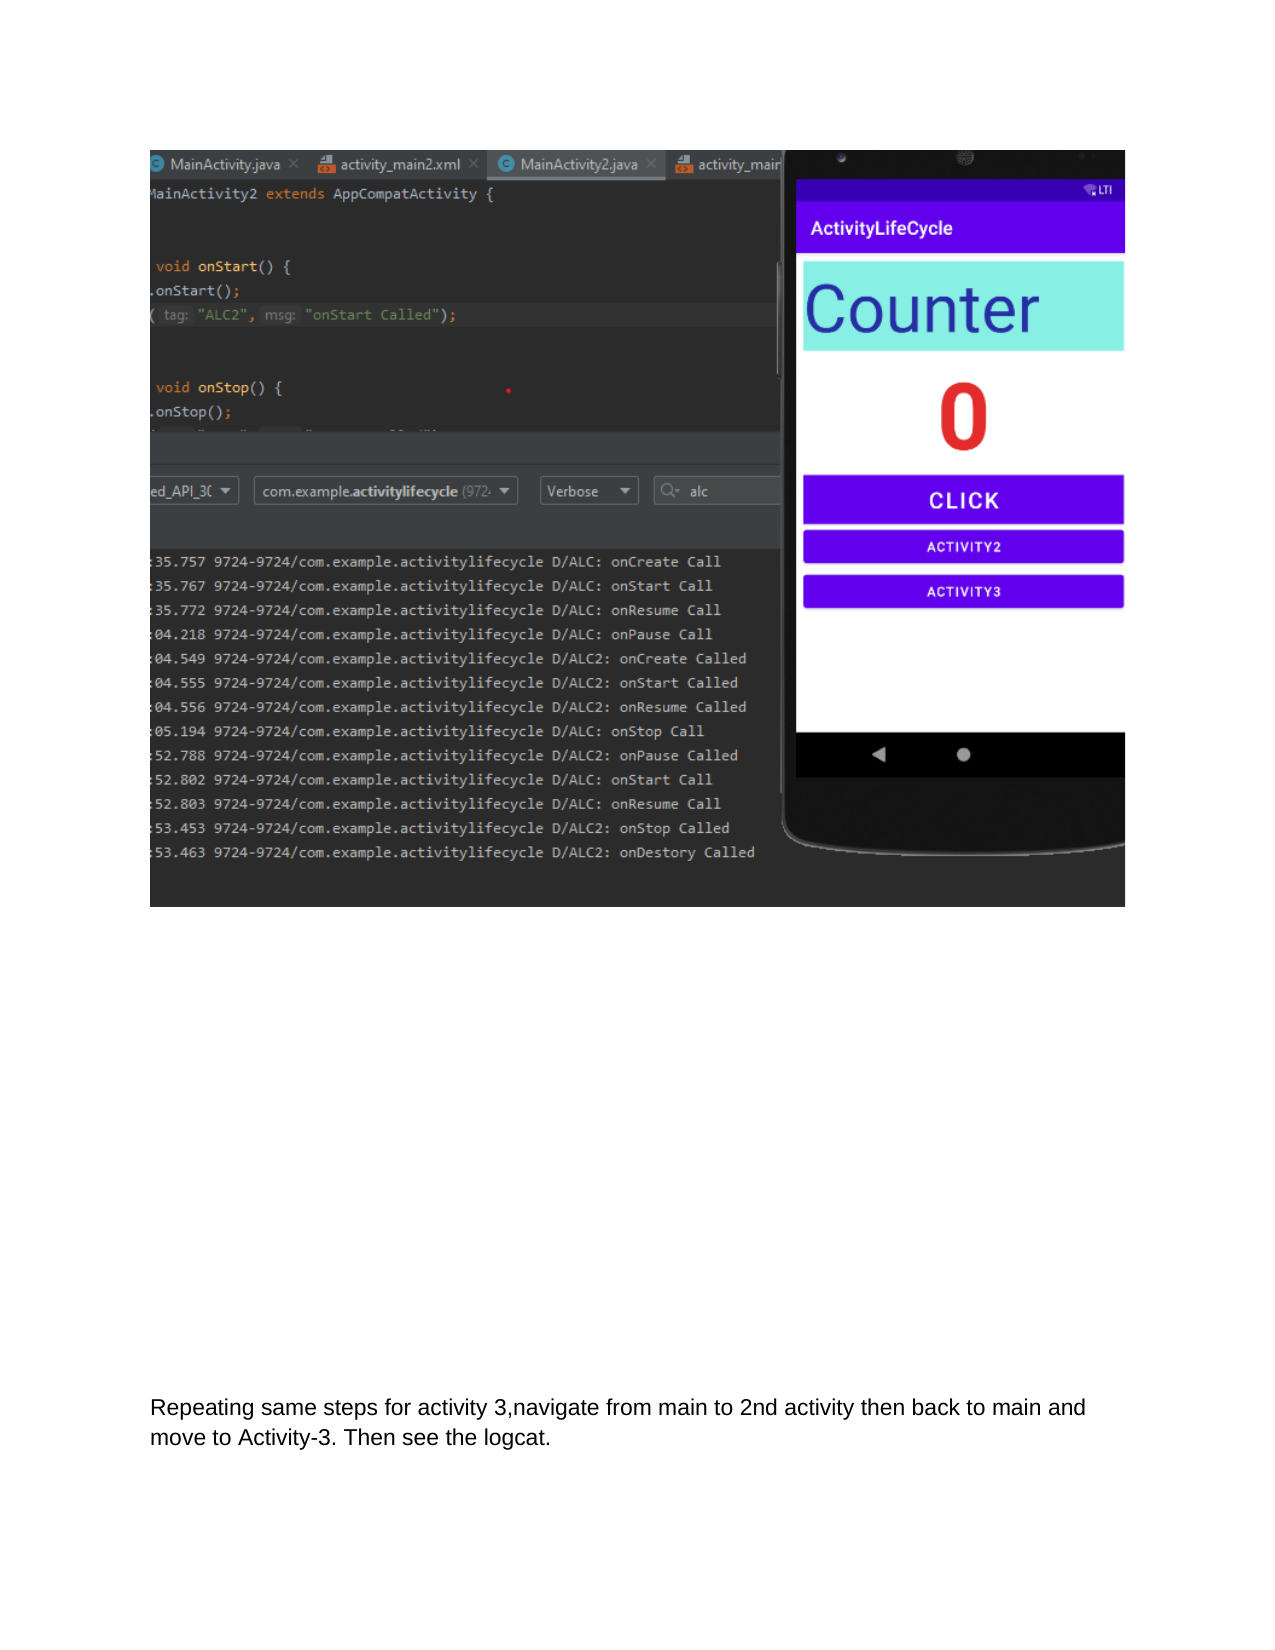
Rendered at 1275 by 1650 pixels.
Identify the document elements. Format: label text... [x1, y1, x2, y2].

picture [150, 150, 1125, 907]
text Repeating same steps for activity 3,navigate from main to 2nd activity then back to main and move to Activity-3. Then see the logcat. [150, 1393, 1125, 1450]
